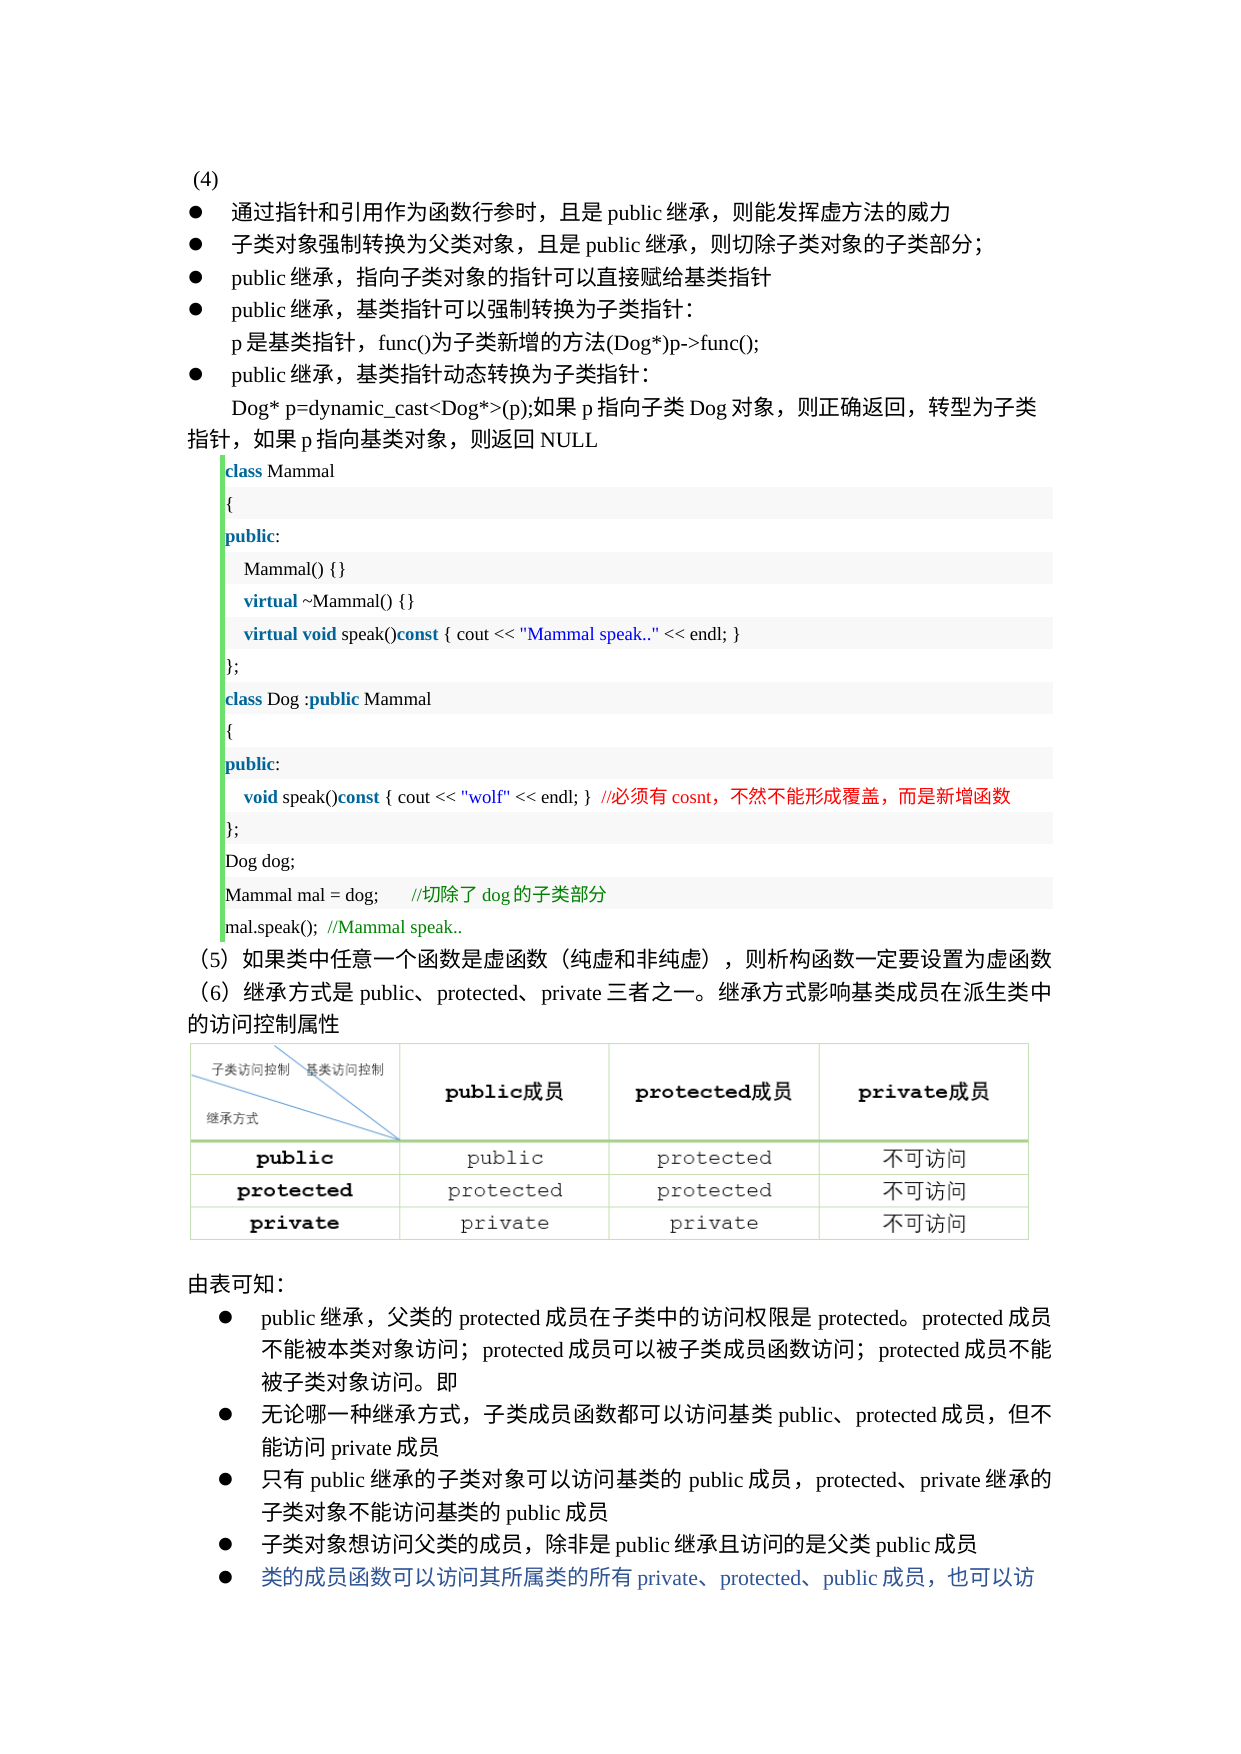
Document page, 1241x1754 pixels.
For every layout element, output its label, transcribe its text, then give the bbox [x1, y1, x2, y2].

text mal.speak(); //Mammal speak.. [225, 909, 1053, 942]
picture [187, 1039, 1030, 1242]
text class Dog :public Mammal [225, 682, 1053, 714]
text p是基类指针，func()为子类新增的方法(Dog*)p->func(); [187, 324, 1053, 357]
list 只有public继承的子类对象可以访问基类的public成员，protected、private继承的子类对象不能访问基类的public成员 [217, 1462, 1053, 1527]
list 无论哪一种继承方式，子类成员函数都可以访问基类public、protected成员，但不能访问private成员 [217, 1397, 1053, 1462]
text (4) [187, 162, 1053, 194]
list public继承，指向子类对象的指针可以直接赋给基类指针 [187, 259, 1053, 292]
list 子类对象想访问父类的成员，除非是public继承且访问的是父类public成员 [217, 1527, 1053, 1559]
list public继承，基类指针可以强制转换为子类指针： [187, 292, 1053, 324]
list 子类对象强制转换为父类对象，且是public继承，则切除子类对象的子类部分； [187, 227, 1053, 259]
text class Mammal [220, 454, 1053, 487]
list public继承，父类的protected成员在子类中的访问权限是protected。protected成员不能被本类对象访问；protected成员可以被子类成员函数访问；protected成员不能被子类对象访问。即 [217, 1299, 1053, 1397]
list 通过指针和引用作为函数行参时，且是public继承，则能发挥虚方法的威力 [187, 194, 1053, 227]
text { [225, 714, 1053, 747]
text public: [225, 519, 1053, 552]
text 由表可知： [187, 1267, 1053, 1299]
text Mammal() {} [225, 552, 1053, 584]
text void speak()const { cout << "wolf" << endl; } //必须有cosnt，不然不能形成覆盖，而是新增函数 [225, 779, 1053, 812]
text virtual void speak()const { cout << "Mammal speak.." << endl; } [225, 617, 1053, 649]
text { [225, 487, 1053, 519]
text （6）继承方式是public、protected、private三者之一。继承方式影响基类成员在派生类中的访问控制属性 [187, 974, 1053, 1039]
text public: [225, 747, 1053, 779]
text virtual ~Mammal() {} [225, 584, 1053, 617]
text Dog dog; [225, 844, 1053, 877]
text Mammal mal = dog; //切除了dog的子类部分 [225, 877, 1053, 909]
text }; [225, 649, 1053, 682]
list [217, 1559, 1053, 1592]
text （5）如果类中任意一个函数是虚函数（纯虚和非纯虚），则析构函数一定要设置为虚函数 [187, 942, 1053, 974]
list public继承，基类指针动态转换为子类指针： [187, 357, 1053, 389]
text Dog* p=dynamic_cast<Dog*>(p);如果p指向子类Dog对象，则正确返回，转型为子类指针，如果p指向基类对象，则返回NULL [187, 389, 1053, 454]
text }; [225, 812, 1053, 844]
